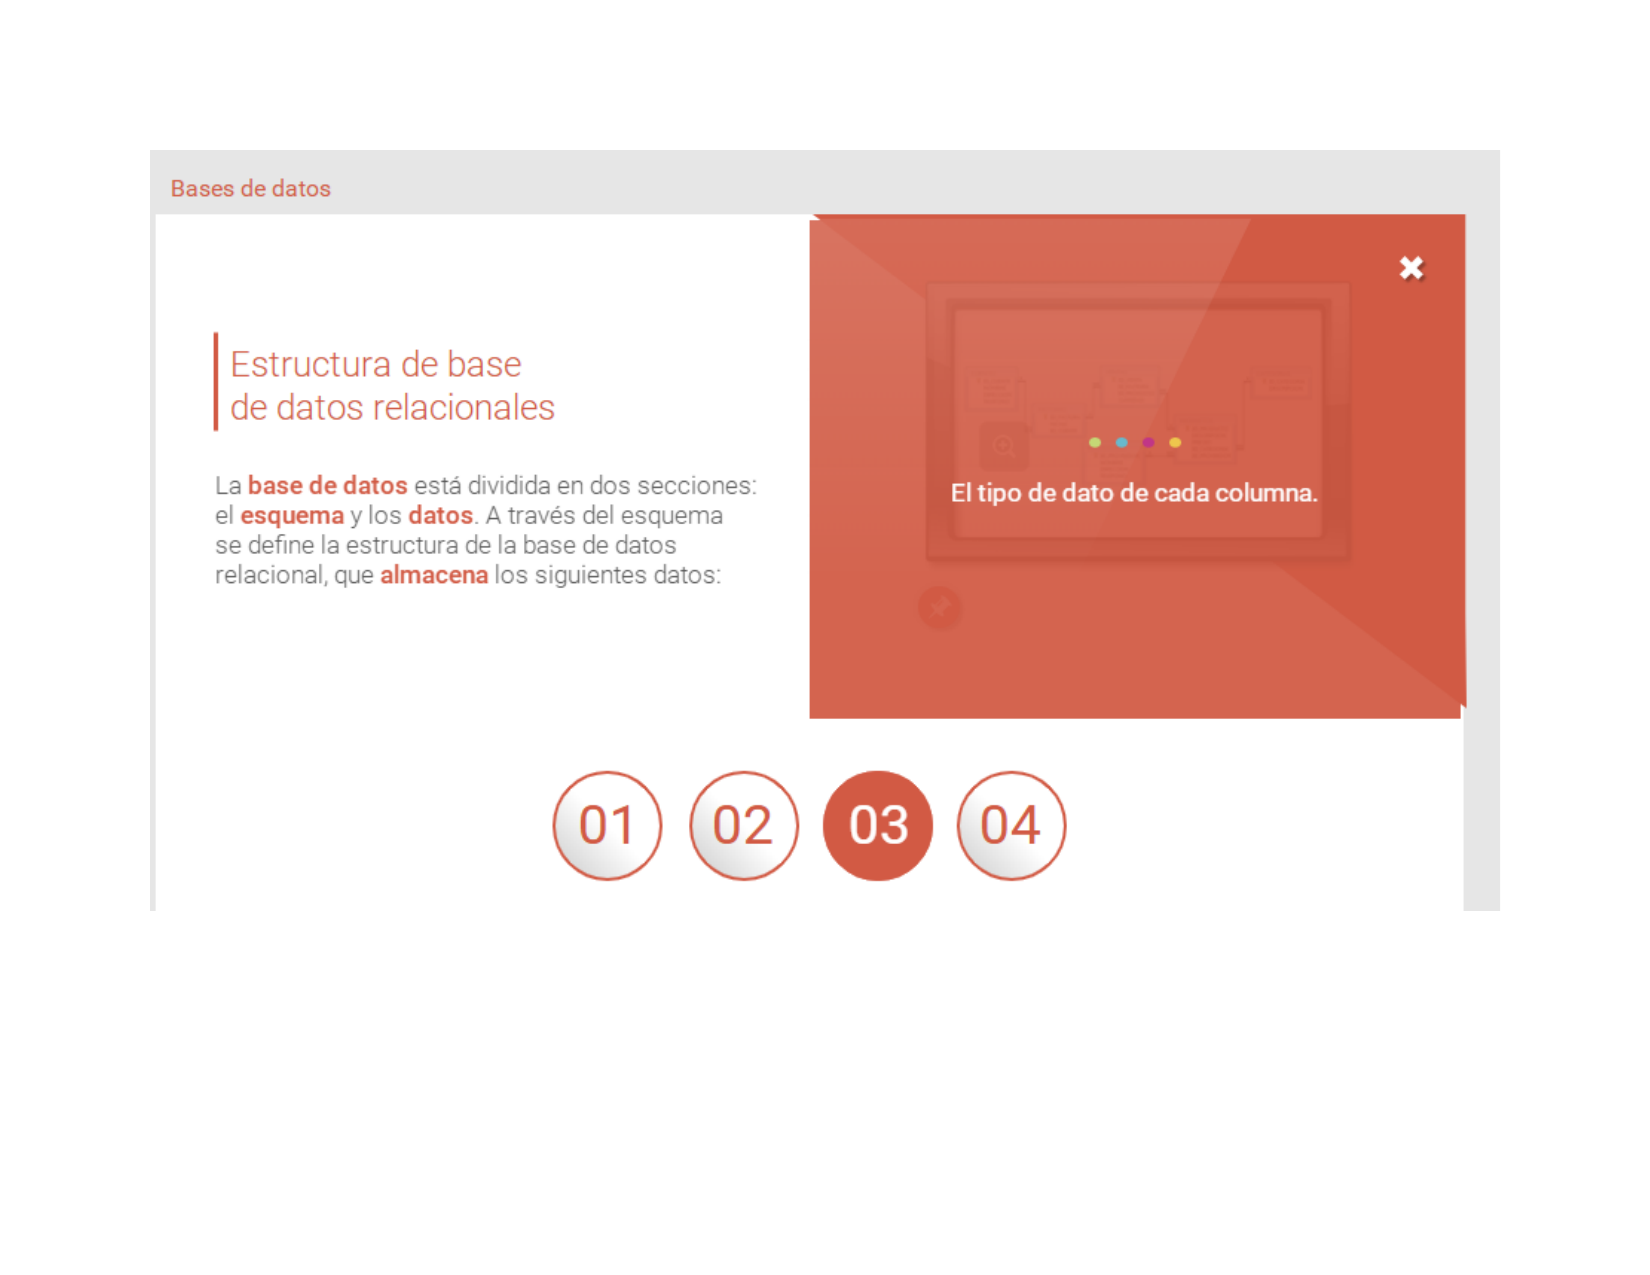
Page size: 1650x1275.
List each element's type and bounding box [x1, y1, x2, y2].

picture [150, 150, 1500, 911]
